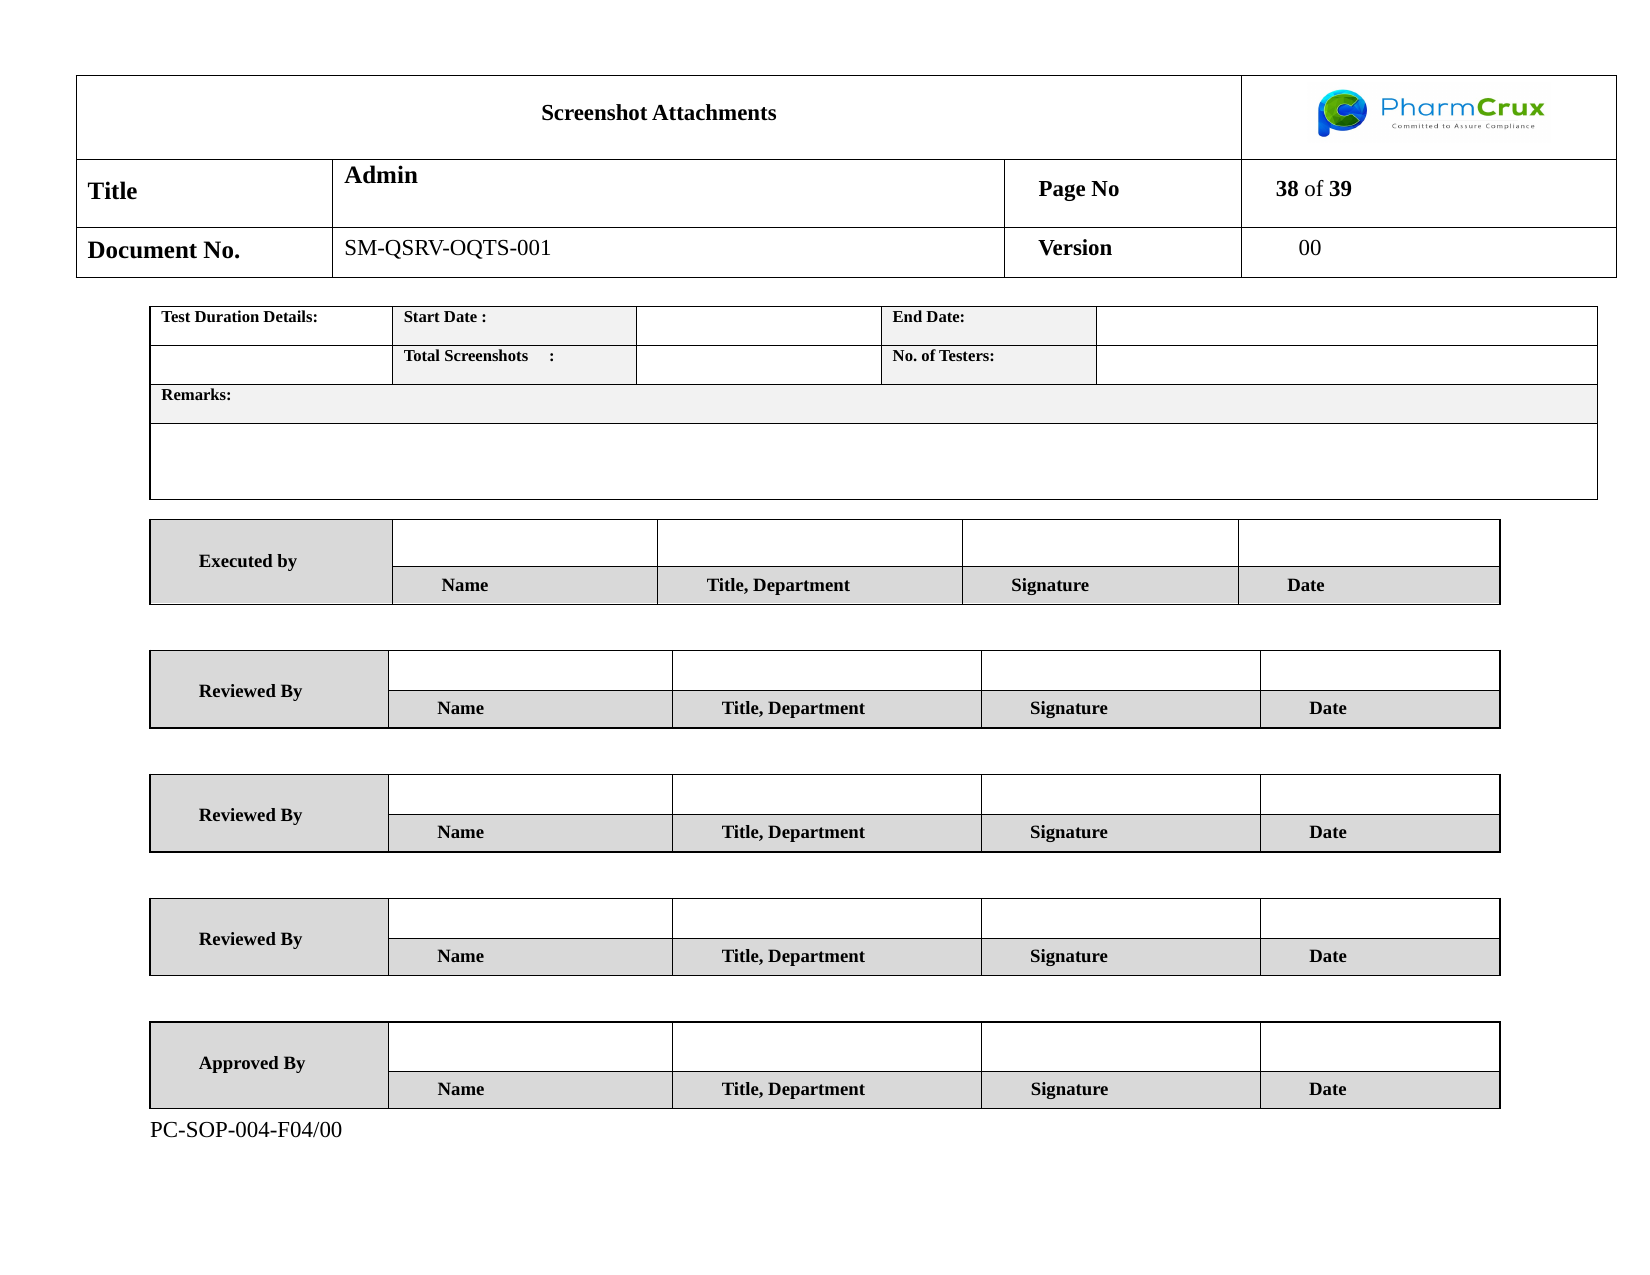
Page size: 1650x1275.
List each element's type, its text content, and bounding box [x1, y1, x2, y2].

table_cell Name [389, 691, 672, 727]
table_header Reviewed By [151, 775, 388, 851]
table_header Reviewed By [151, 651, 388, 727]
table_cell Title, Department [673, 1072, 981, 1108]
table_header [1261, 1023, 1499, 1071]
table_header [982, 1023, 1260, 1071]
table_header [982, 899, 1260, 938]
table_cell Name [389, 815, 672, 851]
table_cell [151, 424, 1597, 498]
table_cell Date [1239, 567, 1499, 603]
table_header [1261, 651, 1499, 690]
table_cell Remarks: [151, 385, 1597, 423]
table_cell Date [1261, 939, 1499, 975]
table_header [1261, 899, 1499, 938]
table_cell Date [1261, 691, 1499, 727]
table_cell Title, Department [673, 815, 981, 851]
table_cell [151, 346, 392, 384]
table_header Approved By [151, 1023, 388, 1108]
table_cell No. of Testers: [882, 346, 1096, 384]
table_header [673, 899, 981, 938]
table_cell Total Screenshots : [393, 346, 636, 384]
table_header [658, 520, 962, 566]
table_cell Date [1261, 1072, 1499, 1108]
table_header [982, 651, 1260, 690]
table_header [982, 775, 1260, 814]
table_header Start Date : [393, 307, 636, 345]
table_cell Name [389, 939, 672, 975]
table_cell Title, Department [658, 567, 962, 603]
table_cell Signature [982, 815, 1260, 851]
table_cell Name [389, 1072, 672, 1108]
table_header Reviewed By [151, 899, 388, 975]
picture [1307, 82, 1551, 143]
table_cell Signature [982, 1072, 1260, 1108]
table_cell Signature [982, 939, 1260, 975]
table_header [1239, 520, 1499, 566]
table_cell Name [393, 567, 657, 603]
table_header Executed by [151, 520, 392, 603]
table_header [673, 775, 981, 814]
table_cell Title, Department [673, 691, 981, 727]
table_header [673, 1023, 981, 1071]
table_cell [1097, 346, 1597, 384]
table_cell Title, Department [673, 939, 981, 975]
table_header [637, 307, 881, 345]
table_header [389, 775, 672, 814]
table_header [389, 651, 672, 690]
table_cell Date [1261, 815, 1499, 851]
table_cell Signature [982, 691, 1260, 727]
table_header [963, 520, 1238, 566]
table_header [393, 520, 657, 566]
table_header End Date: [882, 307, 1096, 345]
table_header Test Duration Details: [151, 307, 392, 345]
table_header [389, 1023, 672, 1071]
table_header [1097, 307, 1597, 345]
table_header [389, 899, 672, 938]
table_header [673, 651, 981, 690]
table_header [1261, 775, 1499, 814]
table_cell [637, 346, 881, 384]
table_cell Signature [963, 567, 1238, 603]
